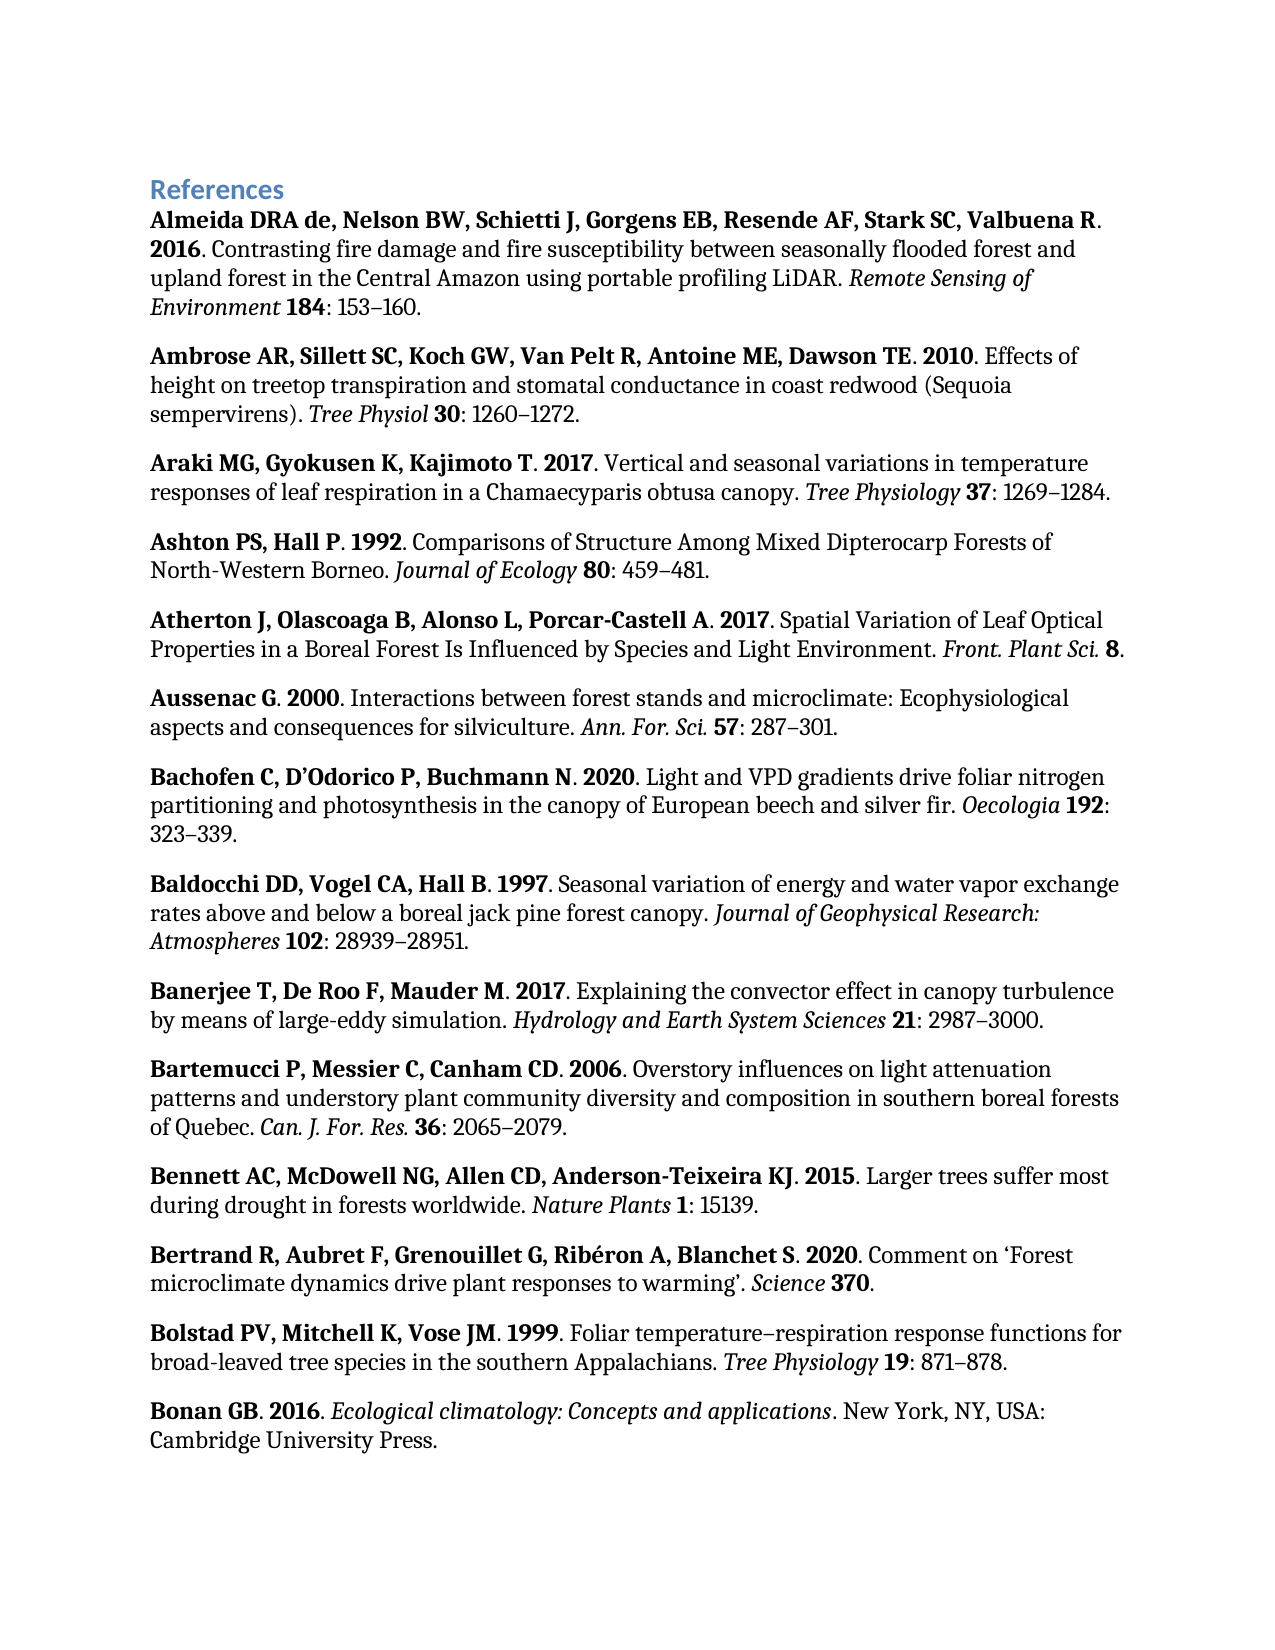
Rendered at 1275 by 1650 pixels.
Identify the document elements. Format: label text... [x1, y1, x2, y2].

text Bennett AC, McDowell NG, Allen CD, Anderson-Teixeira KJ. 2015. Larger trees suffer most during drought in forests worldwide. Nature Plants 1: 15139. [150, 1162, 1125, 1220]
text Almeida DRA de, Nelson BW, Schietti J, Gorgens EB, Resende AF, Stark SC, Valbuena R. 2016. Contrasting fire damage and fire susceptibility between seasonally flooded forest and upland forest in the Central Amazon using portable profiling LiDAR. Remote Sensing of Environment 184: 153–160. [150, 206, 1125, 321]
text Atherton J, Olascoaga B, Alonso L, Porcar-Castell A. 2017. Spatial Variation of Leaf Optical Properties in a Boreal Forest Is Influenced by Species and Light Environment. Front. Plant Sci. 8. [150, 606, 1125, 663]
text Baldocchi DD, Vogel CA, Hall B. 1997. Seasonal variation of energy and water vapor exchange rates above and below a boreal jack pine forest canopy. Journal of Geophysical Research: Atmospheres 102: 28939–28951. [150, 870, 1125, 956]
text Bolstad PV, Mitchell K, Vose JM. 1999. Foliar temperature–respiration response functions for broad-leaved tree species in the southern Appalachians. Tree Physiology 19: 871–878. [150, 1319, 1125, 1376]
text Aussenac G. 2000. Interactions between forest stands and microclimate: Ecophysiological aspects and consequences for silviculture. Ann. For. Sci. 57: 287–301. [150, 684, 1125, 742]
text Bartemucci P, Messier C, Canham CD. 2006. Overstory influences on light attenuation patterns and understory plant community diversity and composition in southern boreal forests of Quebec. Can. J. For. Res. 36: 2065–2079. [150, 1055, 1125, 1141]
text Bonan GB. 2016. Ecological climatology: Concepts and applications. New York, NY, USA: Cambridge University Press. [150, 1397, 1125, 1455]
text Ambrose AR, Sillett SC, Koch GW, Van Pelt R, Antoine ME, Dawson TE. 2010. Effects of height on treetop transpiration and stomatal conductance in coast redwood (Sequoia sempervirens). Tree Physiol 30: 1260–1272. [150, 342, 1125, 428]
text Ashton PS, Hall P. 1992. Comparisons of Structure Among Mixed Dipterocarp Forests of North-Western Borneo. Journal of Ecology 80: 459–481. [150, 528, 1125, 585]
text Banerjee T, De Roo F, Mauder M. 2017. Explaining the convector effect in canopy turbulence by means of large-eddy simulation. Hydrology and Earth System Sciences 21: 2987–3000. [150, 977, 1125, 1034]
text Bachofen C, D’Odorico P, Buchmann N. 2020. Light and VPD gradients drive foliar nitrogen partitioning and photosynthesis in the canopy of European beech and silver fir. Oecologia 192: 323–339. [150, 763, 1125, 849]
subtitle References [150, 171, 1125, 206]
text Araki MG, Gyokusen K, Kajimoto T. 2017. Vertical and seasonal variations in temperature responses of leaf respiration in a Chamaecyparis obtusa canopy. Tree Physiology 37: 1269–1284. [150, 449, 1125, 507]
text Bertrand R, Aubret F, Grenouillet G, Ribéron A, Blanchet S. 2020. Comment on ‘Forest microclimate dynamics drive plant responses to warming’. Science 370. [150, 1241, 1125, 1298]
